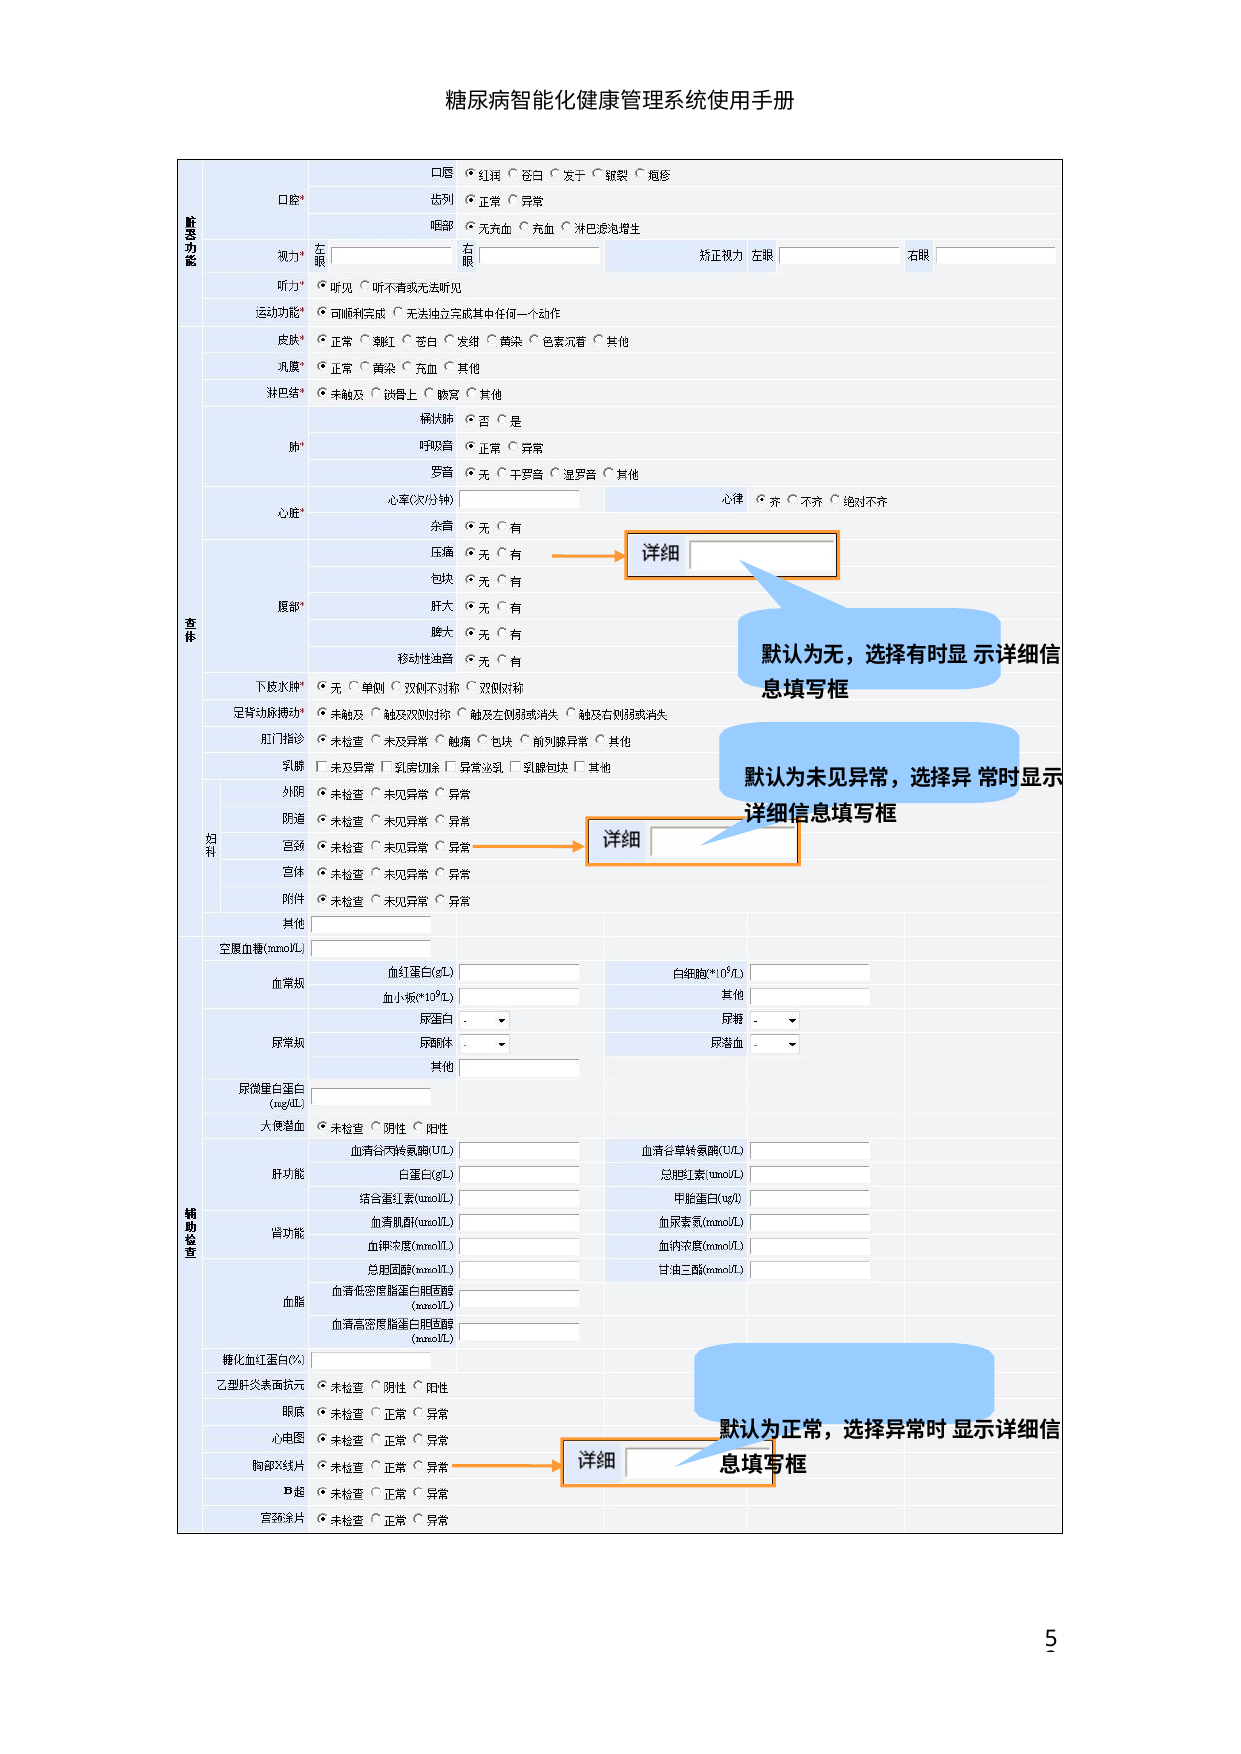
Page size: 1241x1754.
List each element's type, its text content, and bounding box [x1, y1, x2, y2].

picture [628, 534, 836, 576]
picture [589, 820, 797, 863]
picture [564, 1441, 772, 1484]
text 默认为未见异常，选择异 常时显示详细信息填写框 [744, 760, 1073, 827]
picture [178, 160, 1062, 1533]
text 默认为正常，选择异常时 显示详细信息填写框 [719, 1412, 1073, 1479]
text 默认为无，选择有时显 示详细信息填写框 [761, 637, 1073, 704]
